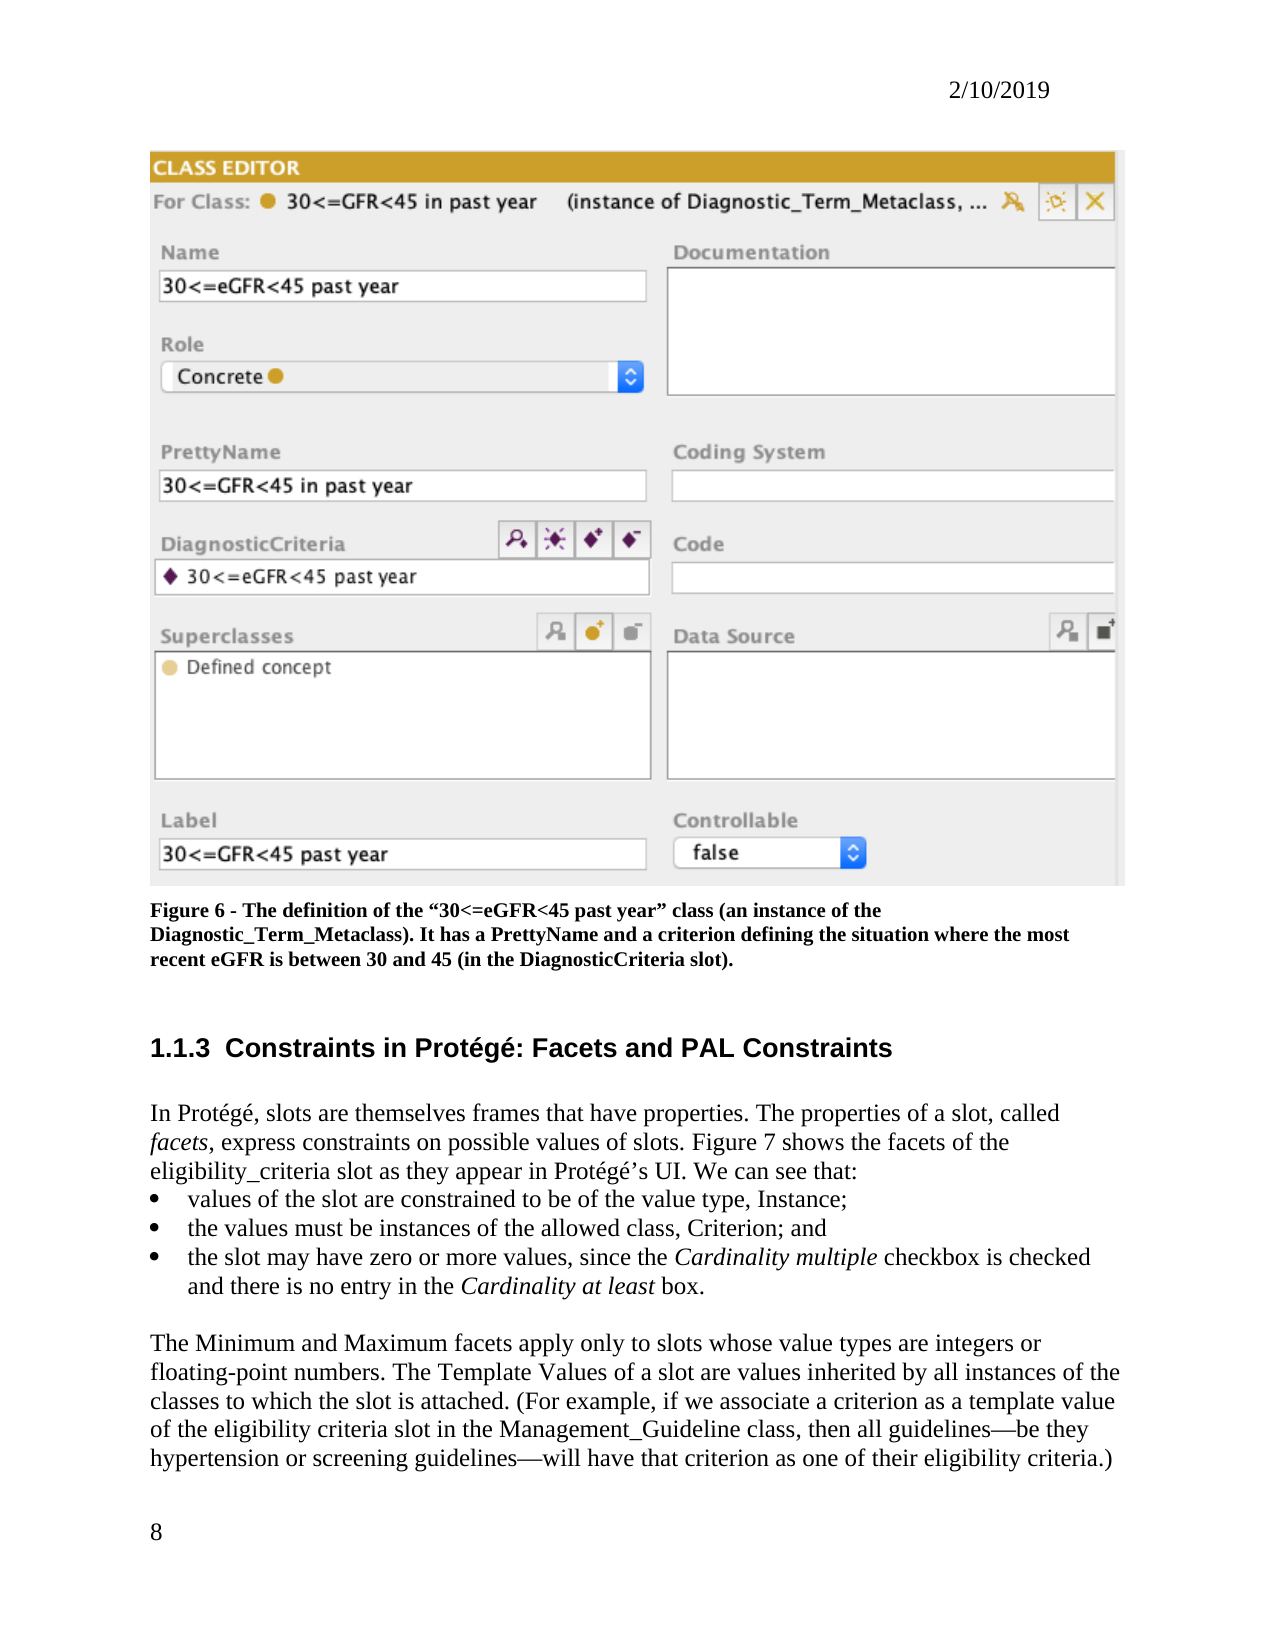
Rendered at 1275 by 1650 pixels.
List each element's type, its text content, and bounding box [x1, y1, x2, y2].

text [150, 1328, 1125, 1472]
subtitle Constraints in Protégé: Facets and PAL Constraints [150, 1032, 1125, 1063]
list values of the slot are constrained to be of the value type, Instance; [150, 1184, 1125, 1213]
text Figure 6 - The definition of the “30<=eGFR<45 past year” class (an instance of the Diagnostic_Term_Metaclass). It has a PrettyName and a criterion defining the situation where the most recent eGFR is between 30 and 45 (in the DiagnosticCriteria slot). [150, 898, 1125, 971]
list the values must be instances of the allowed class, Criterion; and [150, 1213, 1125, 1242]
text In Protégé, slots are themselves frames that have properties. The properties of a slot, called facets, express constraints on possible values of slots. Figure 7 shows the facets of the eligibility_criteria slot as they appear in Protégé’s UI. We can see that: [150, 1098, 1125, 1184]
list the slot may have zero or more values, since the Cardinality multiple checkbox is checked and there is no entry in the Cardinality at least box. [150, 1242, 1125, 1299]
picture [150, 150, 1125, 886]
